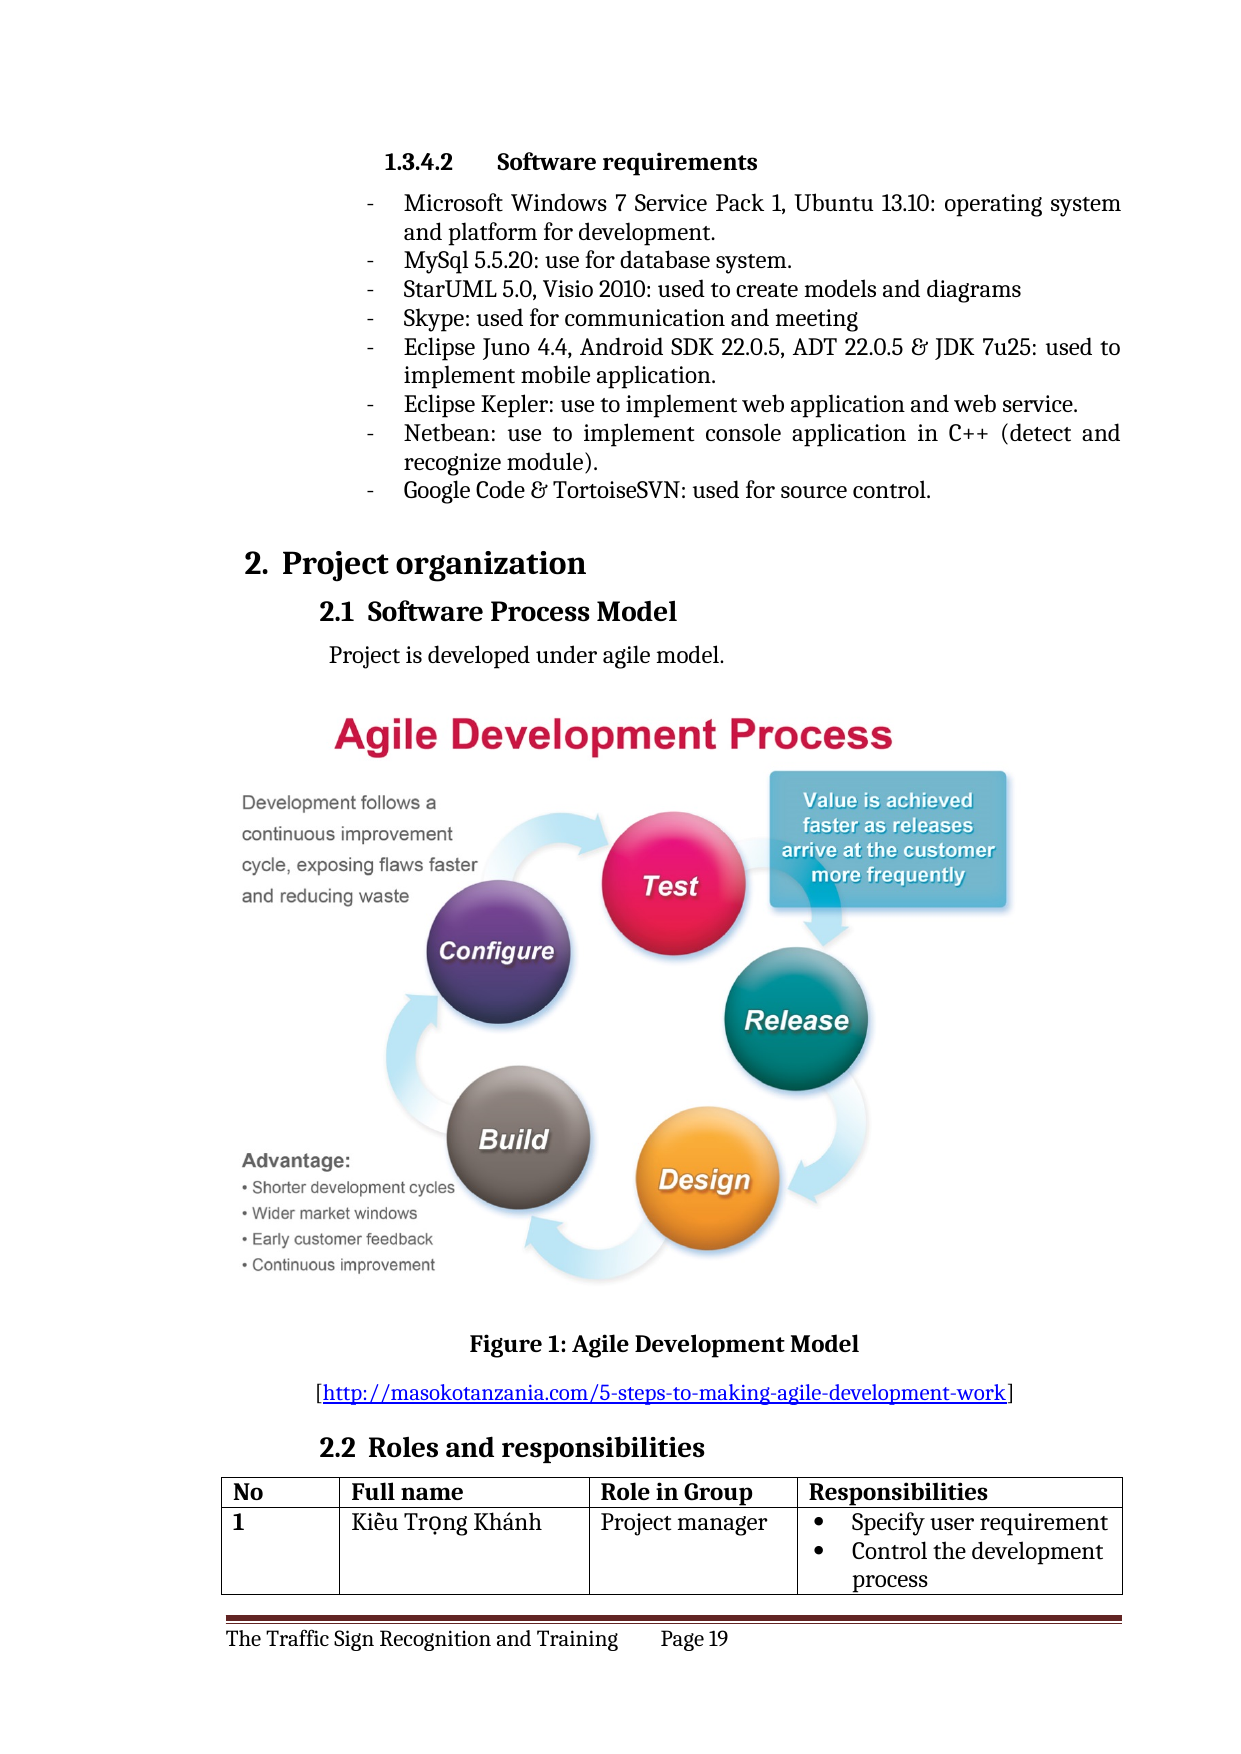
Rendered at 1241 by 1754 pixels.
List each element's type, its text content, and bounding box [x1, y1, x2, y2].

text [http://masokotanzania.com/5-steps-to-making-agile-development-work] [207, 1380, 1122, 1406]
subtitle Software requirements [385, 148, 1122, 176]
table_cell 1 [222, 1508, 339, 1594]
table_header Responsibilities [798, 1478, 1122, 1507]
list StarUML 5.0, Visio 2010: used to create models and diagrams [366, 275, 1122, 304]
table_header Full name [340, 1478, 589, 1507]
list Netbean: use to implement console application in C++ (detect and recognize module). [366, 419, 1122, 476]
text Figure 1: Agile Development Model [207, 1330, 1122, 1359]
list Eclipse Juno 4.4, Android SDK 22.0.5, ADT 22.0.5 & JDK 7u25: used to implement mobile application. [366, 333, 1122, 390]
table_cell Kiều Trọng Khánh [340, 1508, 589, 1594]
subtitle Roles and responsibilities [319, 1431, 1122, 1464]
list MySql 5.5.20: use for database system. [366, 246, 1122, 275]
list Eclipse Kepler: use to implement web application and web service. [366, 390, 1122, 419]
picture [206, 695, 1021, 1306]
subtitle Software Process Model [319, 595, 1122, 629]
list Google Code & TortoiseSVN: used for source control. [366, 476, 1122, 505]
list Skype: used for communication and meeting [366, 304, 1122, 333]
text Project is developed under agile model. [329, 641, 1122, 670]
table_header No [222, 1478, 339, 1507]
table_cell Project manager [590, 1508, 797, 1594]
list Microsoft Windows 7 Service Pack 1, Ubuntu 13.10: operating system and platform for development. [366, 189, 1122, 246]
subtitle Project organization [244, 544, 1122, 583]
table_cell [798, 1508, 1122, 1594]
table_header Role in Group [590, 1478, 797, 1507]
